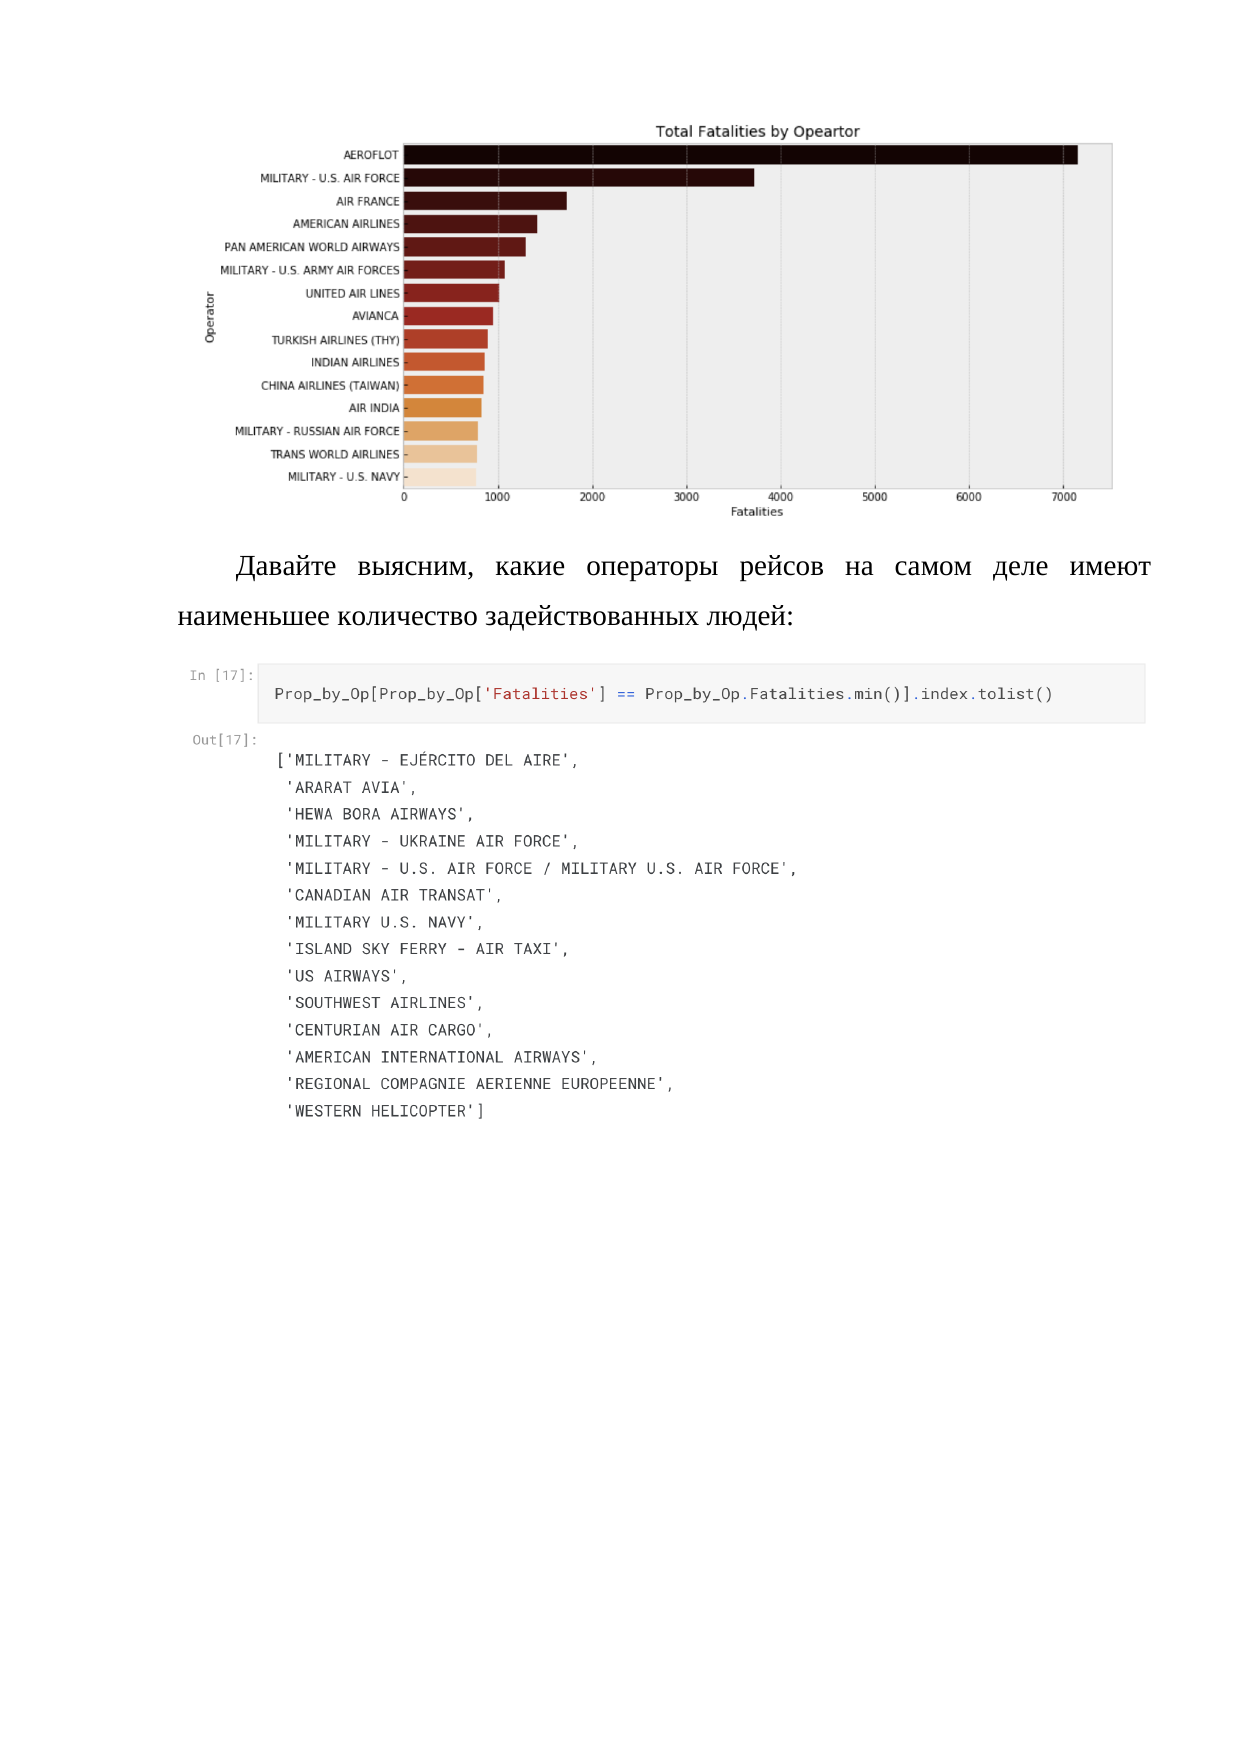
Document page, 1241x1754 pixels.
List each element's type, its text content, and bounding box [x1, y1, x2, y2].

text Давайте выясним, какие операторы рейсов на самом деле имеют наименьшее количество задействованных людей: [177, 548, 1152, 632]
picture [177, 118, 1152, 531]
picture [177, 648, 1152, 1141]
